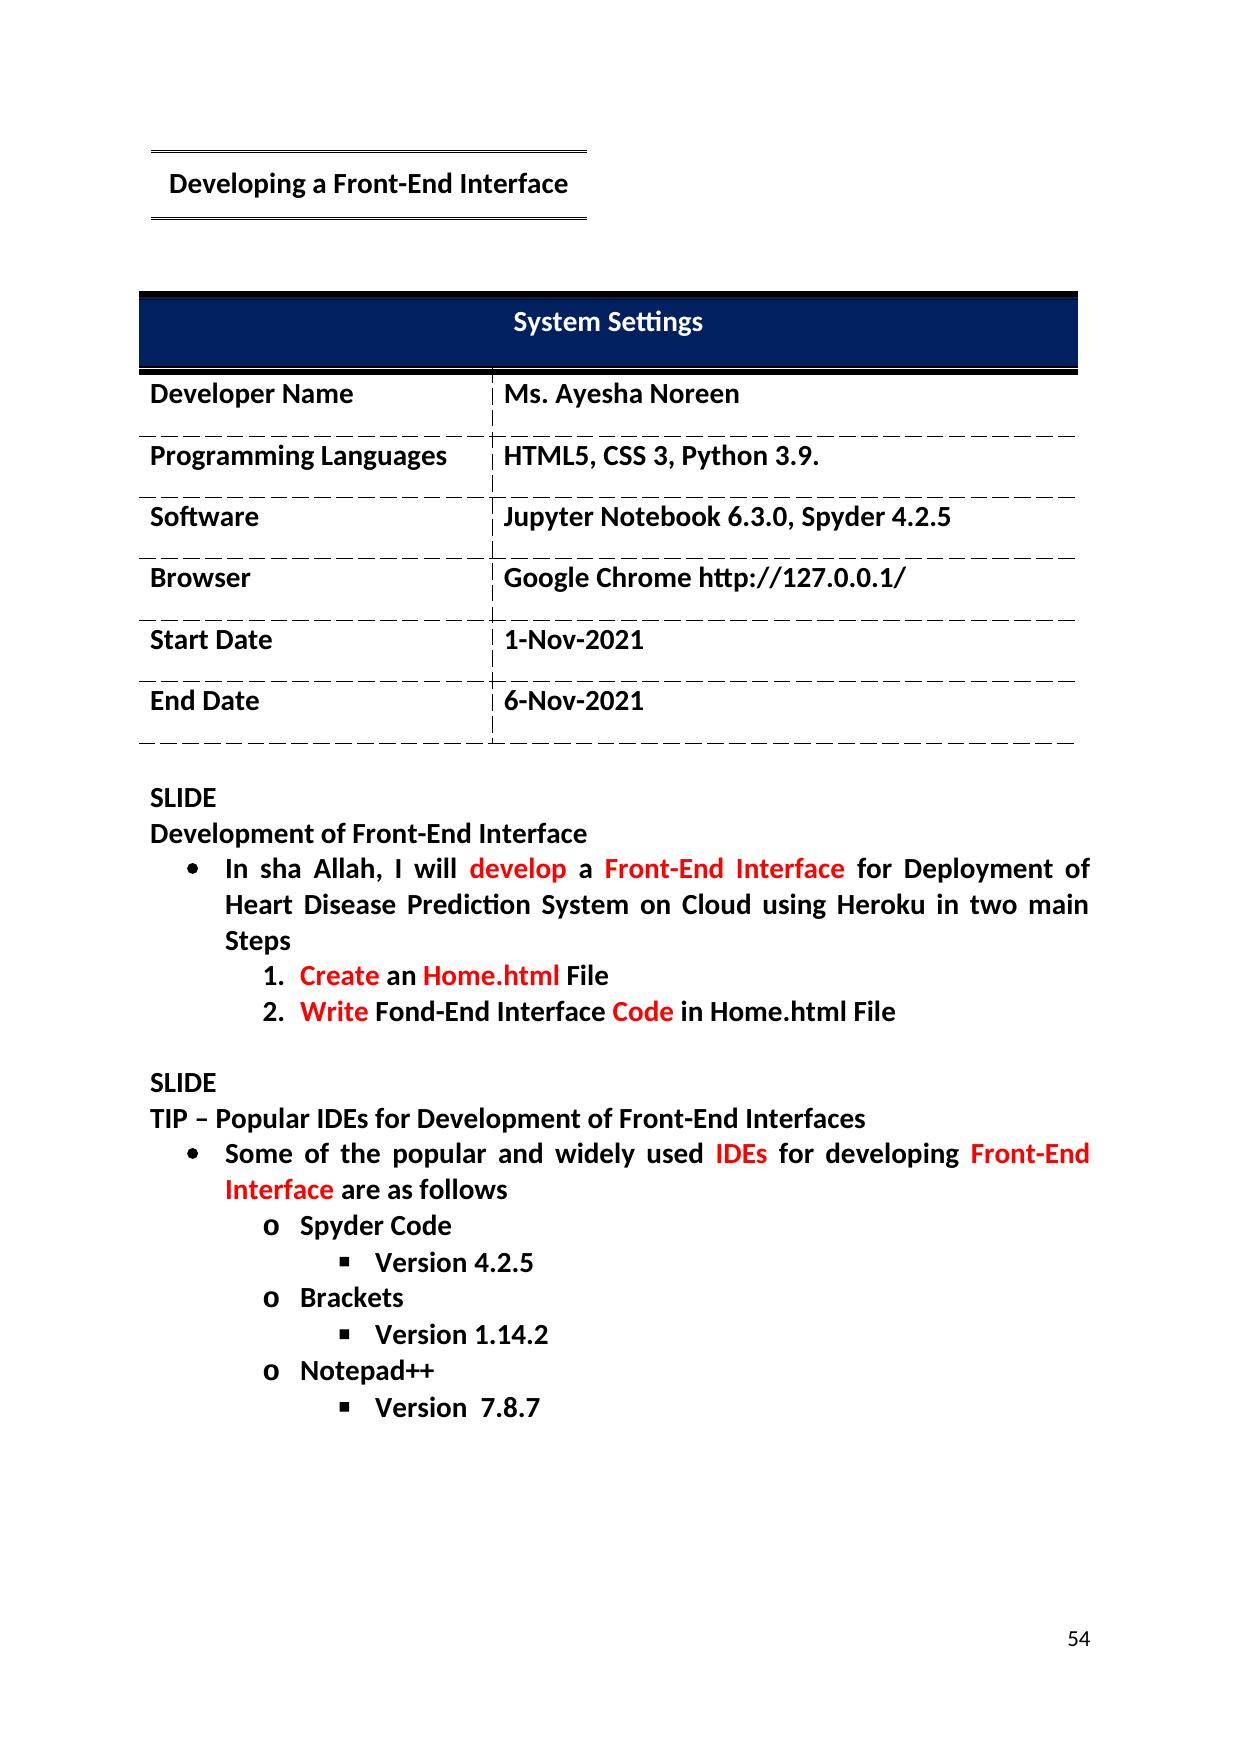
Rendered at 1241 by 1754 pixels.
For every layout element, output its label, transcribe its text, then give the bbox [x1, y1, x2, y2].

table_cell Programming Languages [139, 436, 492, 497]
list Spyder Code [262, 1207, 1090, 1244]
text TIP – Popular IDEs for Development of Front-End Interfaces [150, 1100, 1090, 1135]
text Development of Front-End Interface [150, 815, 1090, 850]
list In sha Allah, I will develop a Front-End Interface for Deployment of Heart Disease Prediction System on Cloud using Heroku in two main Steps [187, 850, 1090, 957]
table_cell Jupyter Notebook 6.3.0, Spyder 4.2.5 [493, 497, 1078, 558]
table_cell Ms. Ayesha Noreen [493, 375, 1078, 436]
list Version 7.8.7 [337, 1389, 1090, 1425]
table_header Developing a Front-End Interface [151, 153, 587, 217]
table_cell Browser [139, 558, 492, 620]
table_header System Settings [139, 300, 1078, 366]
list Version 4.2.5 [337, 1244, 1090, 1279]
table_cell HTML5, CSS 3, Python 3.9. [493, 436, 1078, 497]
table_cell Start Date [139, 620, 492, 681]
table_cell 1-Nov-2021 [493, 620, 1078, 681]
list Create an Home.html File [262, 957, 1090, 993]
list Some of the popular and widely used IDEs for developing Front-End Interface are as follows [187, 1135, 1090, 1207]
text SLIDE [150, 1064, 1090, 1100]
table_cell Developer Name [139, 375, 492, 436]
table_cell 6-Nov-2021 [493, 681, 1078, 742]
text SLIDE [150, 779, 1090, 815]
table_cell Google Chrome http://127.0.0.1/ [493, 558, 1078, 620]
list Brackets [262, 1279, 1090, 1316]
table_cell End Date [139, 681, 492, 742]
list Write Fond-End Interface Code in Home.html File [262, 993, 1090, 1028]
table_cell Software [139, 497, 492, 558]
list Version 1.14.2 [337, 1316, 1090, 1352]
list Notepad++ [262, 1352, 1090, 1389]
